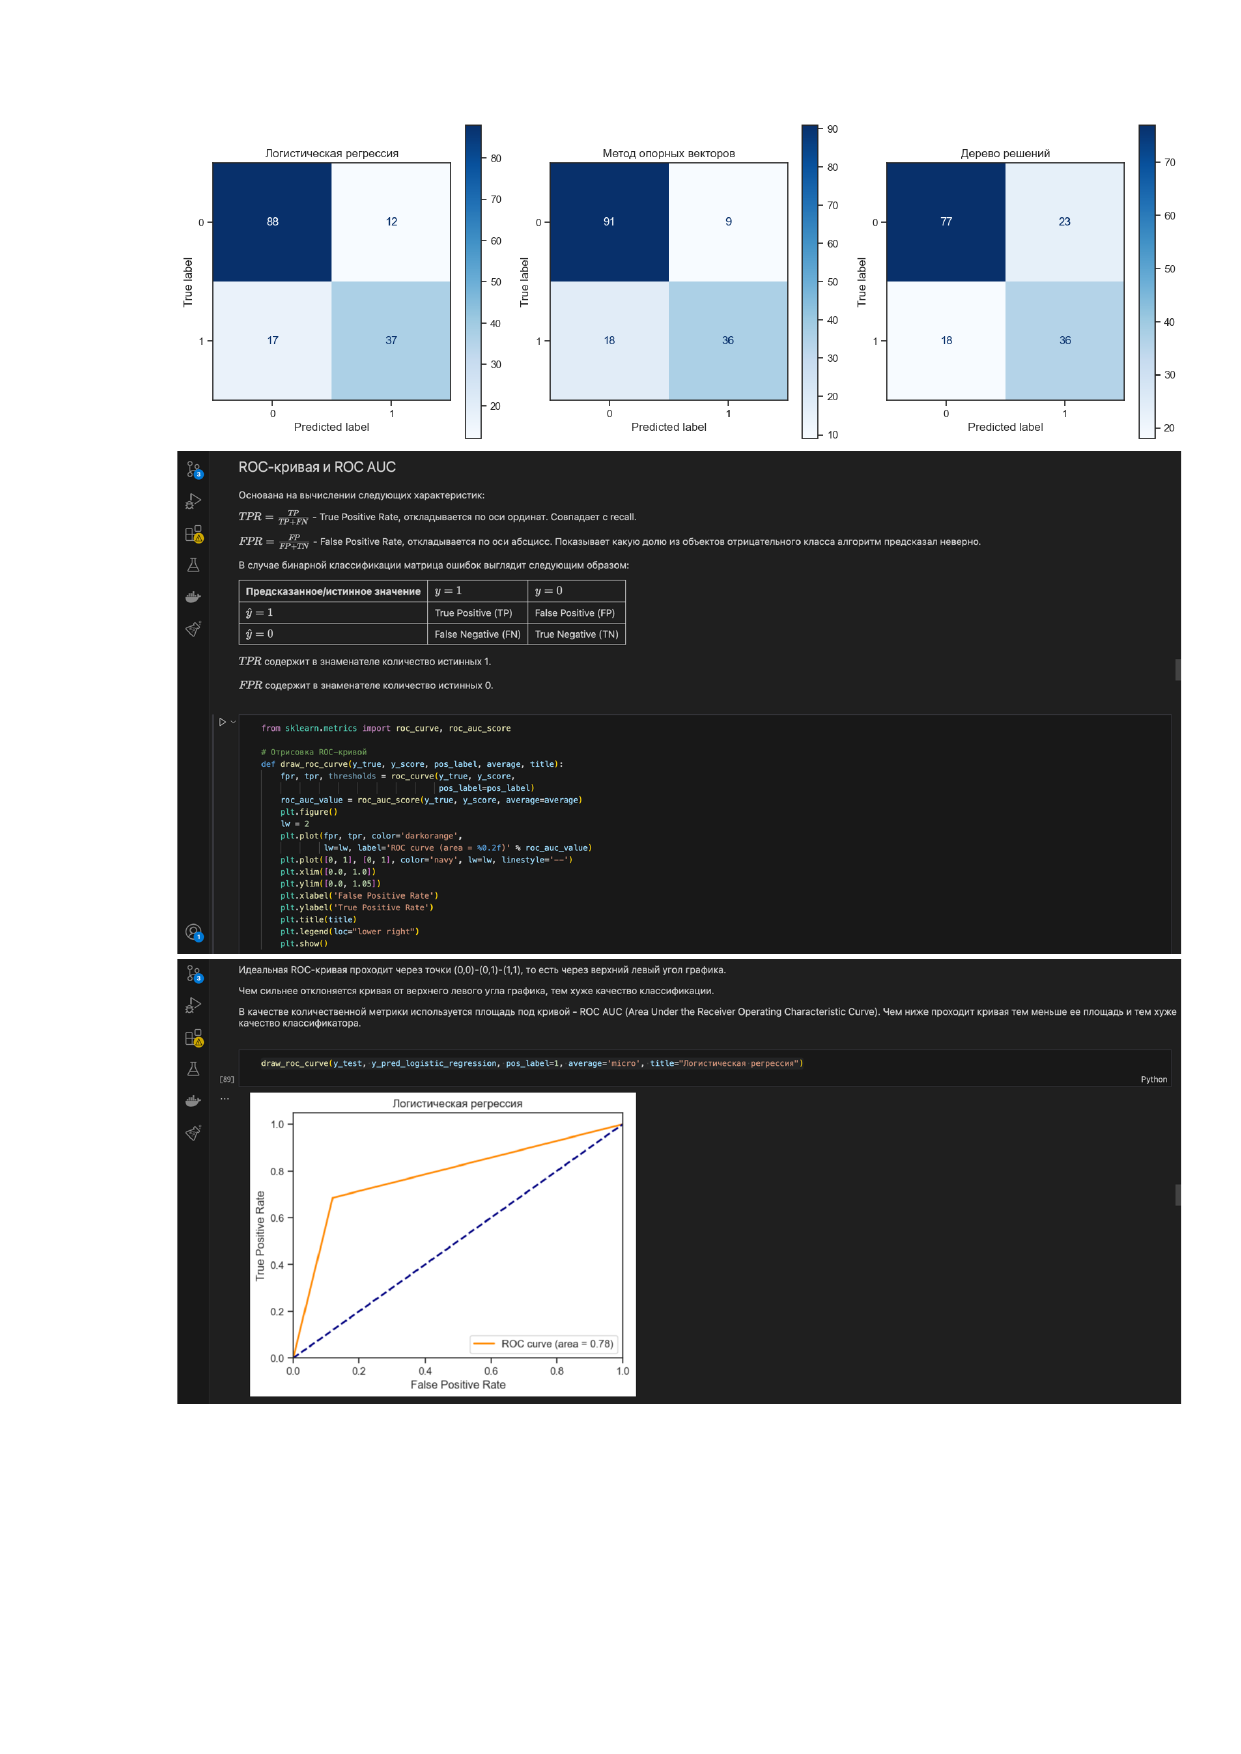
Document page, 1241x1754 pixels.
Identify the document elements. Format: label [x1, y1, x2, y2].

picture [177, 451, 1182, 954]
picture [177, 959, 1182, 1404]
picture [177, 118, 1182, 447]
